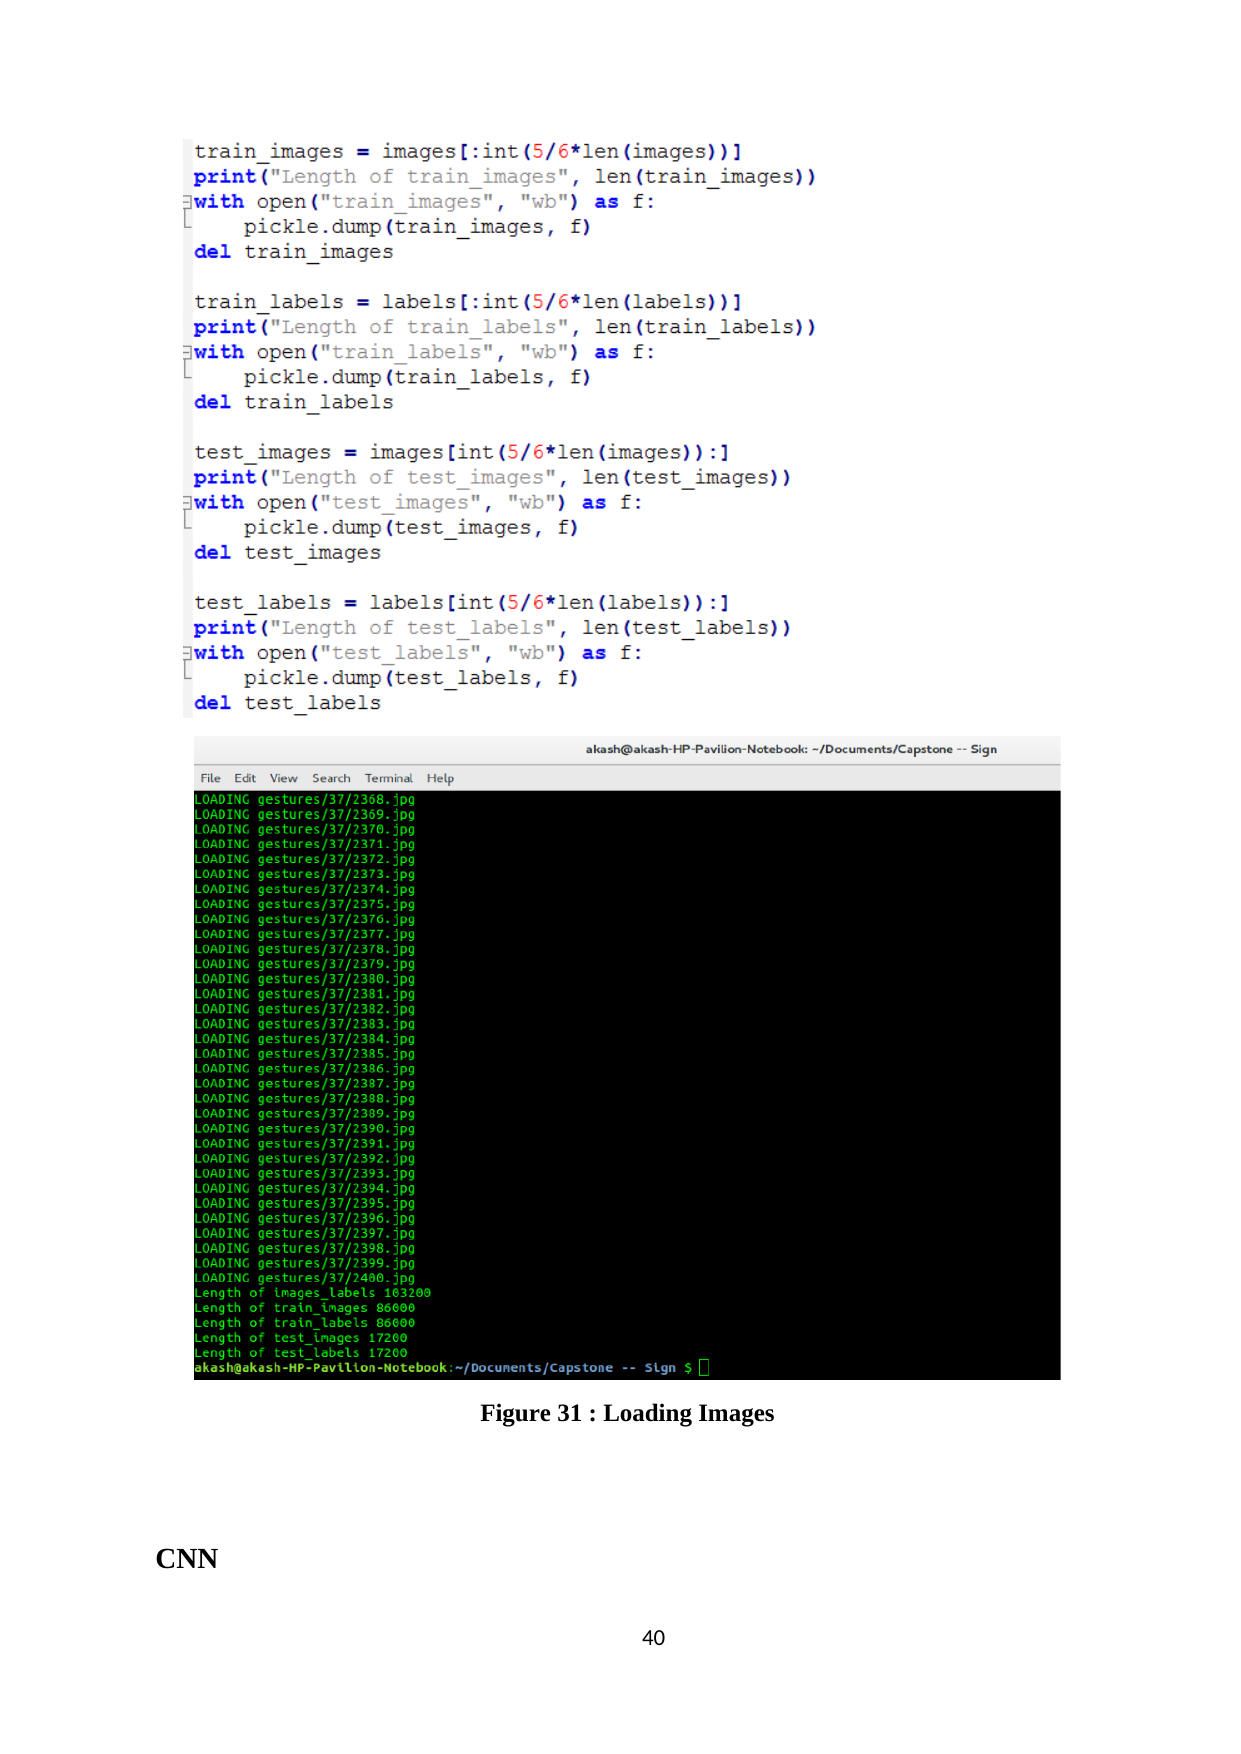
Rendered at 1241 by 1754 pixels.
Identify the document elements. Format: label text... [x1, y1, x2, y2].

text Figure 31 : Loading Images [148, 1398, 1107, 1427]
text CNN [148, 1541, 1107, 1575]
picture [183, 139, 1072, 718]
picture [194, 736, 1061, 1380]
